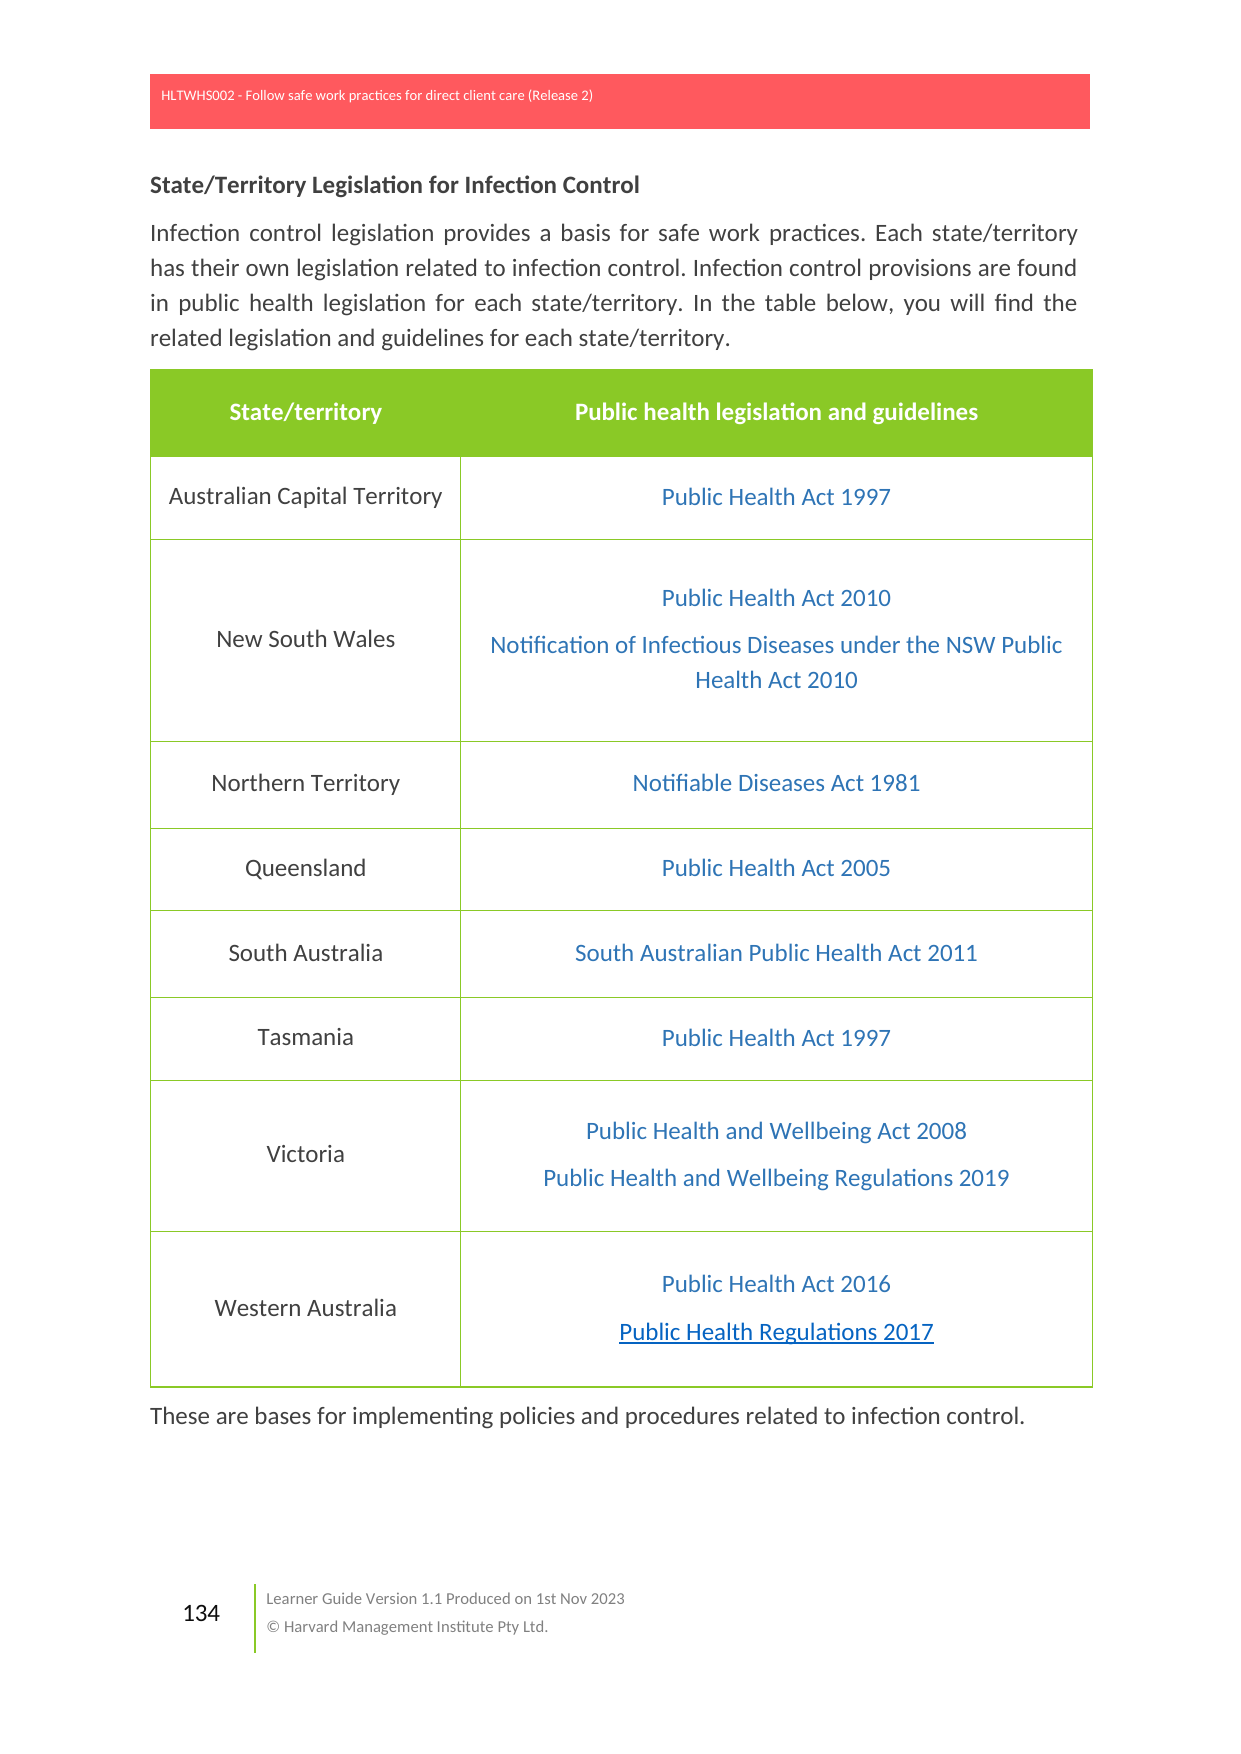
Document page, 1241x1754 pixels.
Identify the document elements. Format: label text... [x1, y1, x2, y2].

text Infection control legislation provides a basis for safe work practices. Each state/territory has their own legislation related to infection control. Infection control provisions are found in public health legislation for each state/territory. In the table below, you will find the related legislation and guidelines for each state/territory. [150, 217, 1079, 352]
table_cell Western Australia [151, 1232, 460, 1386]
table_cell Queensland [151, 829, 460, 910]
table_cell Victoria [151, 1081, 460, 1231]
table_cell South Australia [151, 911, 460, 997]
table_cell Public Health Act 2005 [461, 829, 1092, 910]
table_cell Public Health Act 2010 Notification of Infectious Diseases under the NSW Public Health Act 2010 [461, 540, 1092, 741]
table_cell New South Wales [151, 540, 460, 741]
text State/Territory Legislation for Infection Control [150, 169, 1079, 200]
text These are bases for implementing policies and procedures related to infection control. [150, 1400, 1080, 1430]
table_cell Northern Territory [151, 742, 460, 827]
table_cell Public Health Act 1997 [461, 457, 1092, 539]
table_cell South Australian Public Health Act 2011 [461, 911, 1092, 997]
table_cell Public Health and Wellbeing Act 2008 Public Health and Wellbeing Regulations 2019 [461, 1081, 1092, 1231]
table_header Public health legislation and guidelines [461, 370, 1092, 456]
table_header State/territory [151, 370, 460, 456]
table_cell Australian Capital Territory [151, 457, 460, 539]
table_cell Public Health Act 1997 [461, 998, 1092, 1080]
table_cell Public Health Act 2016 Public Health Regulations 2017 [461, 1232, 1092, 1386]
table_cell Notifiable Diseases Act 1981 [461, 742, 1092, 827]
table_cell Tasmania [151, 998, 460, 1080]
